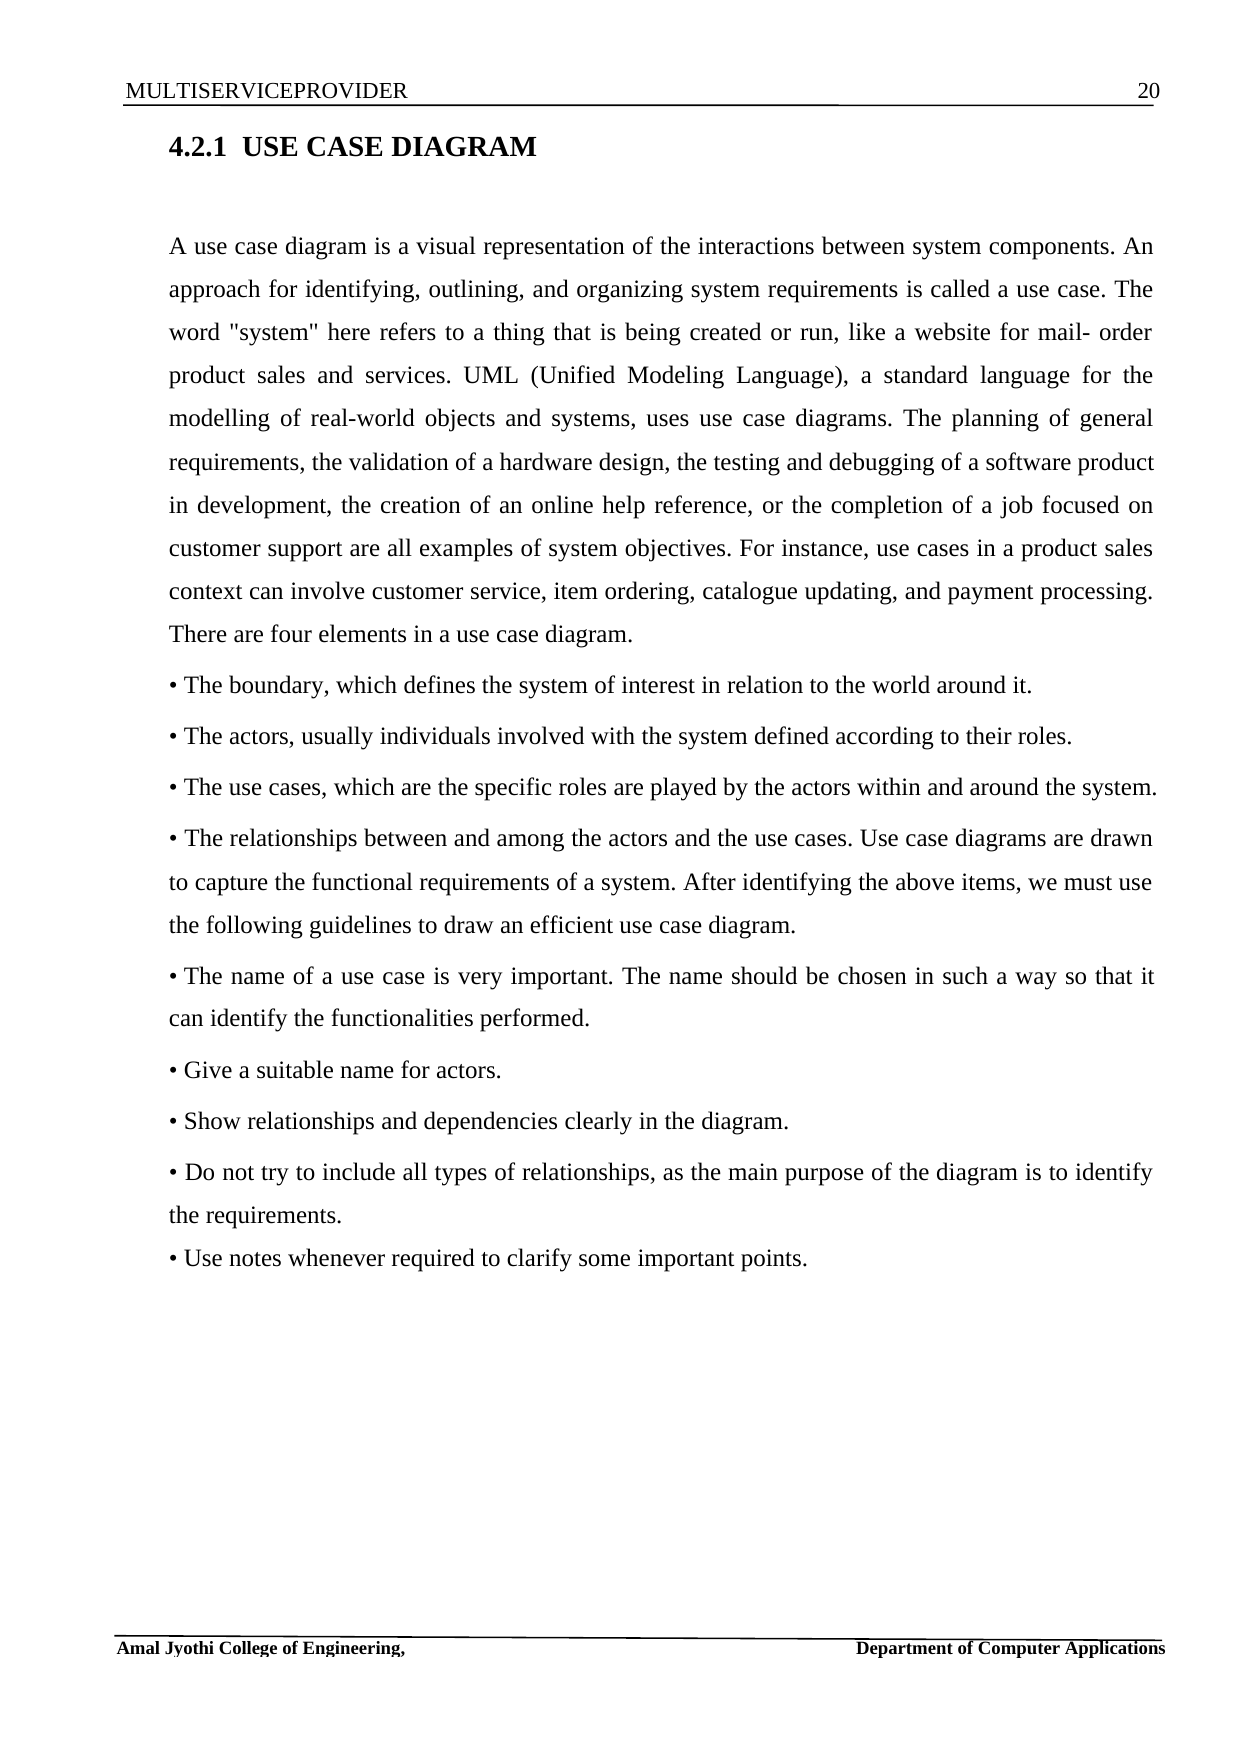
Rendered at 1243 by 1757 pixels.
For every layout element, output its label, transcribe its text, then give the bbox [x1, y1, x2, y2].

list The name of a use case is very important. The name should be chosen in such a way so that it can identify the functionalities performed. [169, 961, 1154, 1032]
list The boundary, which defines the system of interest in relation to the world around it. [169, 670, 1176, 699]
list The use cases, which are the specific roles are played by the actors within and around the system. [169, 772, 1176, 801]
list The actors, usually individuals involved with the system defined according to their roles. [169, 721, 1176, 750]
subtitle USE CASE DIAGRAM [169, 129, 1176, 163]
list Give a suitable name for actors. [169, 1055, 1176, 1083]
list Show relationships and dependencies clearly in the diagram. [169, 1106, 1176, 1135]
list Do not try to include all types of relationships, as the main purpose of the diagram is to identify the requirements. [169, 1157, 1154, 1229]
text A use case diagram is a visual representation of the interactions between system components. An approach for identifying, outlining, and organizing system requirements is called a use case. The word "system" here refers to a thing that is being created or run, like a website for mail- order product sales and services. UML (Unified Modeling Language), a standard language for the modelling of real-world objects and systems, uses use case diagrams. The planning of general requirements, the validation of a hardware design, the testing and debugging of a software product in development, the creation of an online help reference, or the completion of a job focused on customer support are all examples of system objectives. For instance, use cases in a product sales context can involve customer service, item ordering, catalogue updating, and payment processing. There are four elements in a use case diagram. [169, 231, 1154, 648]
list The relationships between and among the actors and the use cases. Use case diagrams are drawn to capture the functional requirements of a system. After identifying the above items, we must use the following guidelines to draw an efficient use case diagram. [169, 823, 1154, 938]
list Use notes whenever required to clarify some important points. [169, 1243, 1176, 1272]
